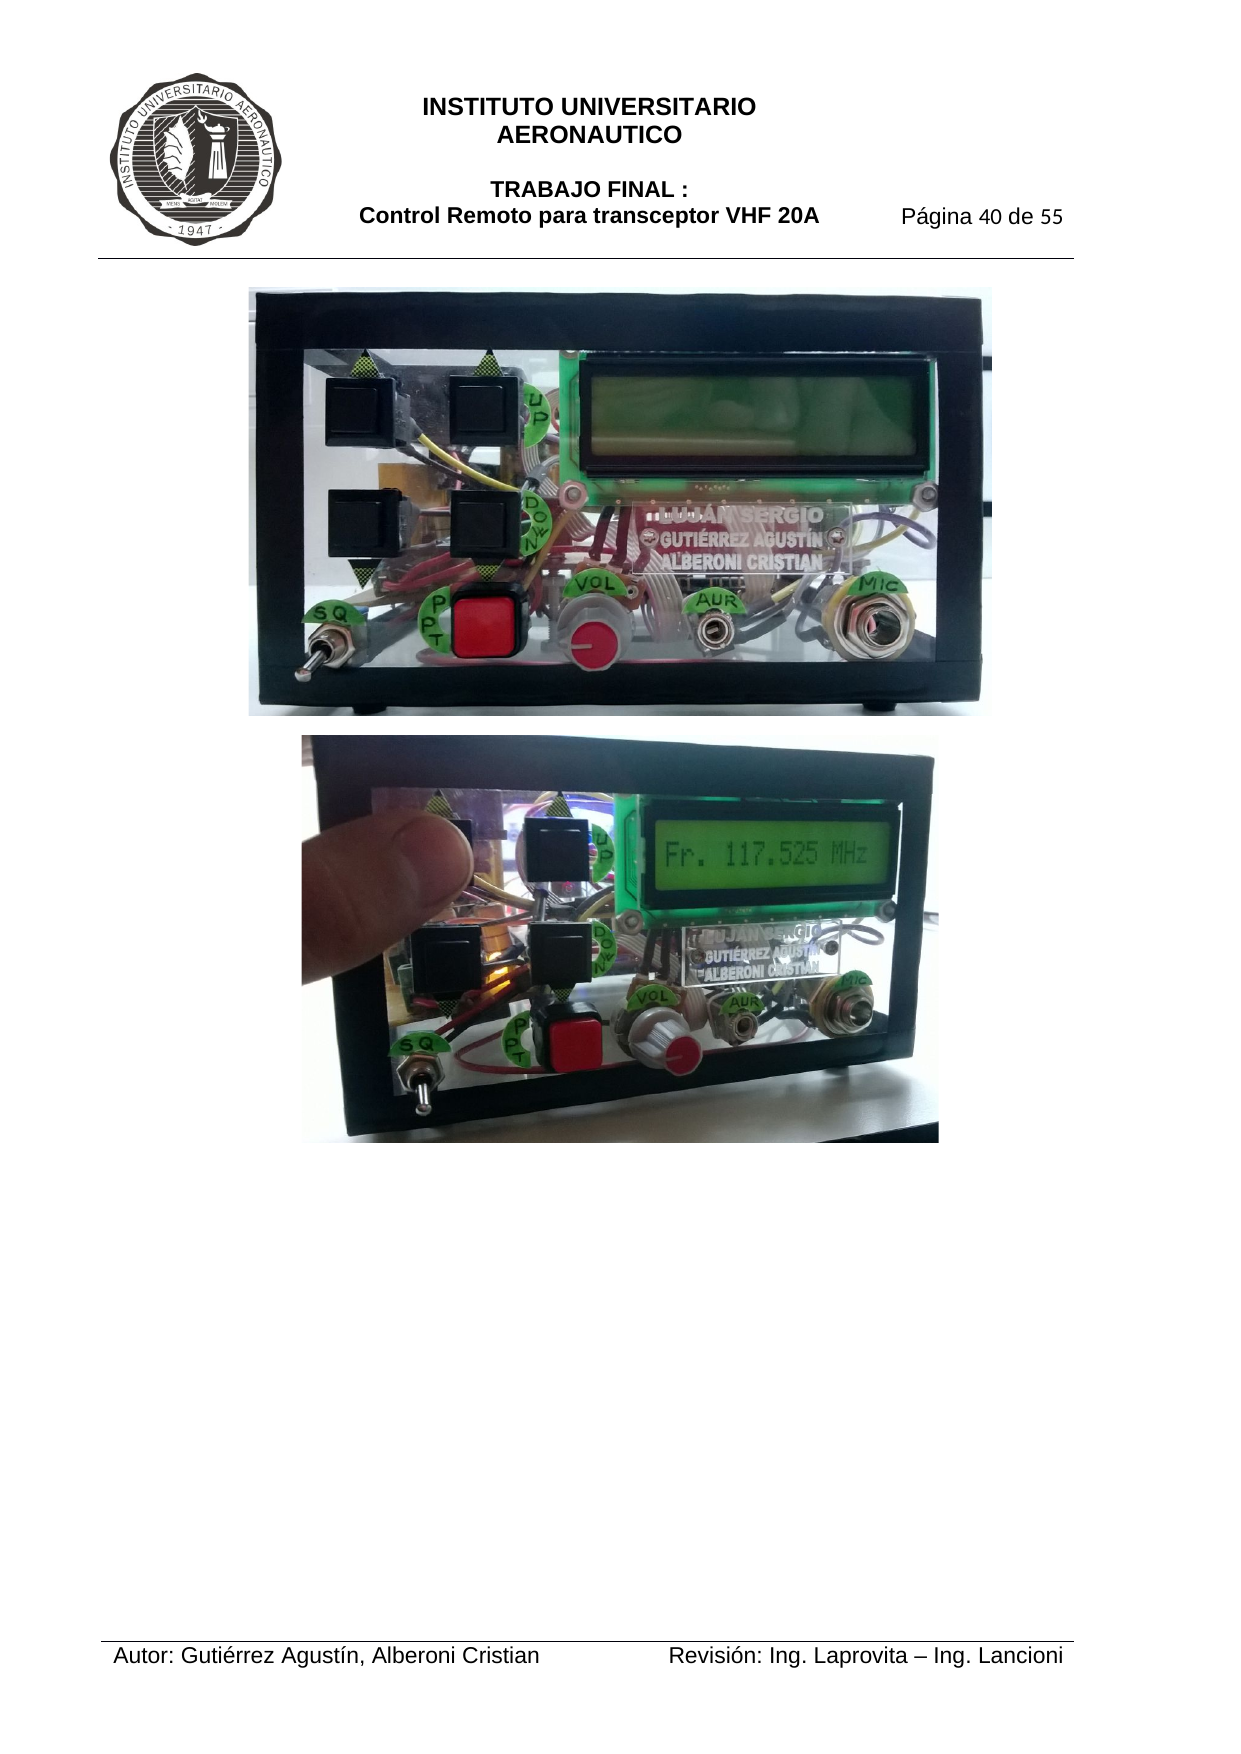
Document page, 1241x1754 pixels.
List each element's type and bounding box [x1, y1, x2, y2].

picture [301, 735, 939, 1143]
picture [248, 287, 992, 716]
picture [109, 73, 282, 246]
